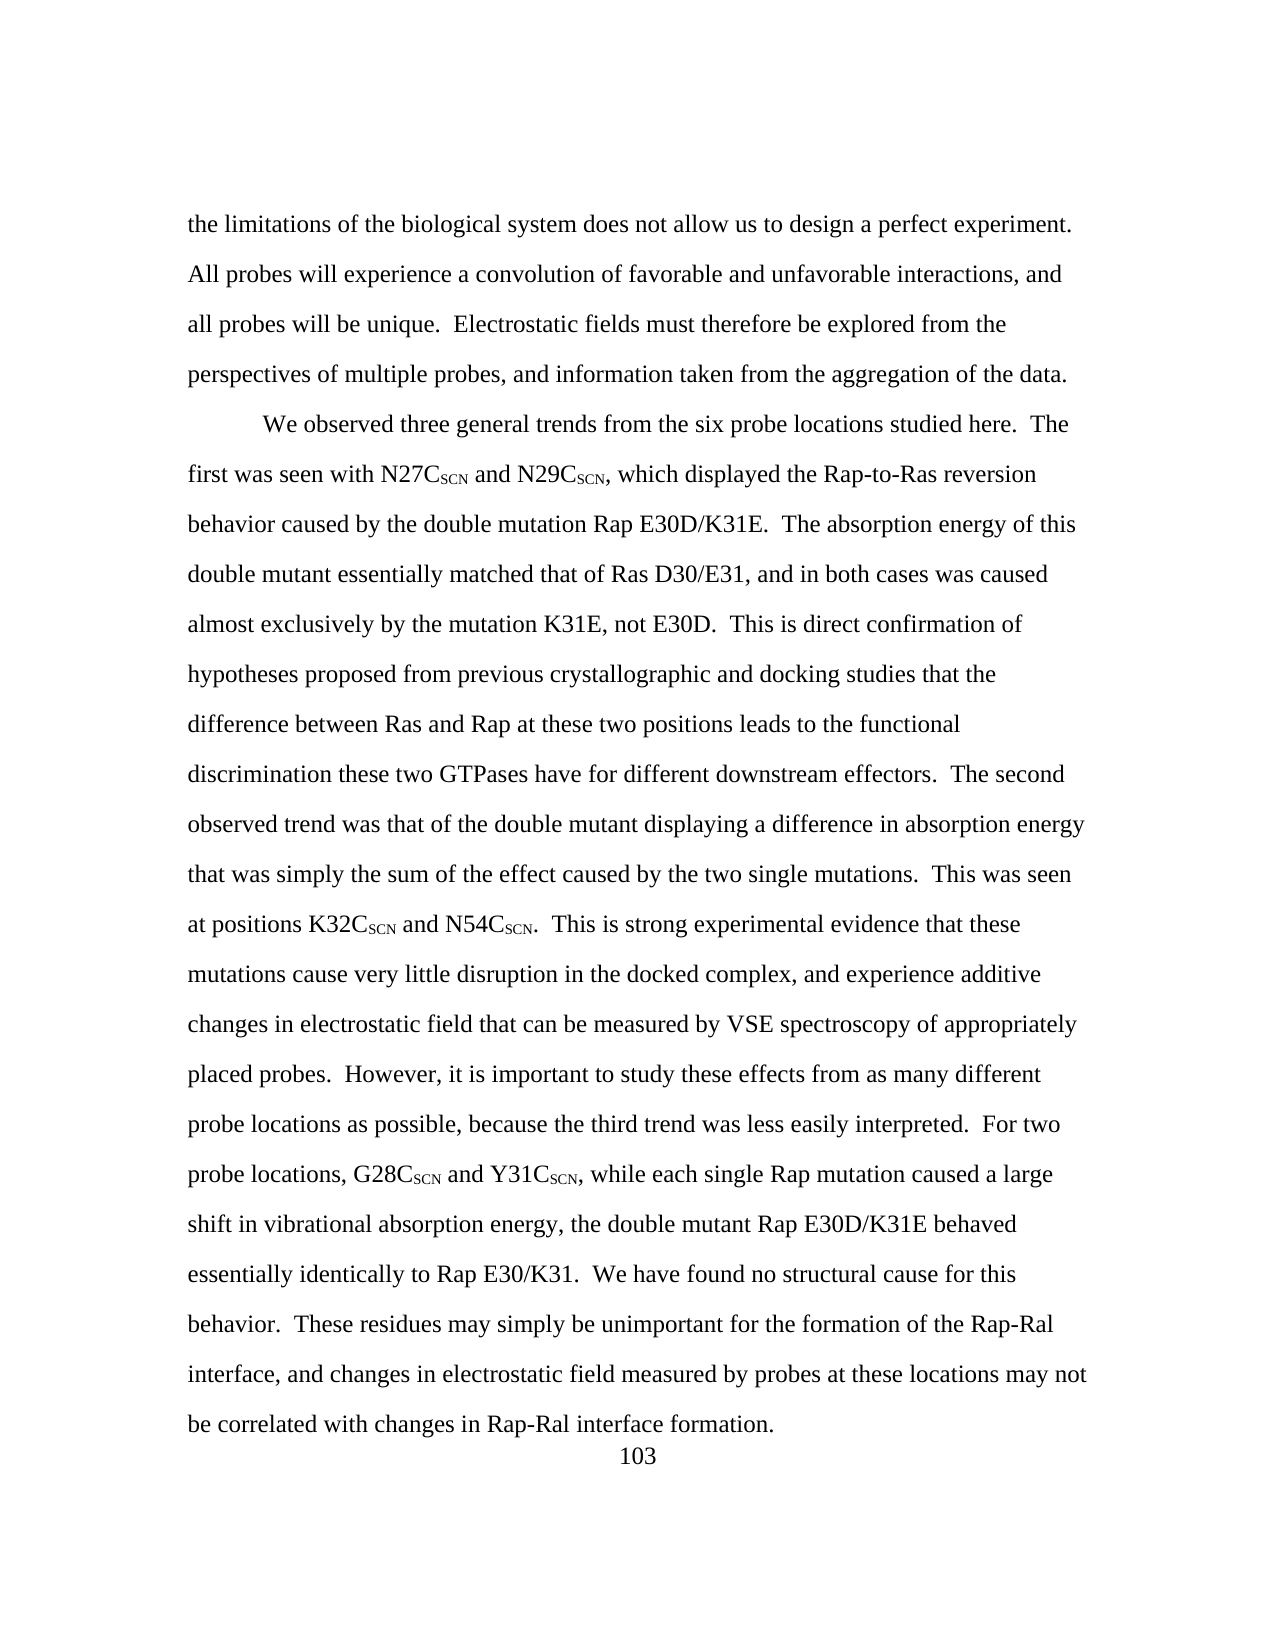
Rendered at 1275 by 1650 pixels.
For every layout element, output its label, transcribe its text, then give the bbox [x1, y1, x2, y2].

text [187, 187, 1087, 387]
text We observed three general trends from the six probe locations studied here. The first was seen with N27CSCN and N29CSCN, which displayed the Rap-to-Ras reversion behavior caused by the double mutation Rap E30D/K31E. The absorption energy of this double mutant essentially matched that of Ras D30/E31, and in both cases was caused almost exclusively by the mutation K31E, not E30D. This is direct confirmation of hypotheses proposed from previous crystallographic and docking studies that the difference between Ras and Rap at these two positions leads to the functional discrimination these two GTPases have for different downstream effectors. The second observed trend was that of the double mutant displaying a difference in absorption energy that was simply the sum of the effect caused by the two single mutations. This was seen at positions K32CSCN and N54CSCN. This is strong experimental evidence that these mutations cause very little disruption in the docked complex, and experience additive changes in electrostatic field that can be measured by VSE spectroscopy of appropriately placed probes. However, it is important to study these effects from as many different probe locations as possible, because the third trend was less easily interpreted. For two probe locations, G28CSCN and Y31CSCN, while each single Rap mutation caused a large shift in vibrational absorption energy, the double mutant Rap E30D/K31E behaved essentially identically to Rap E30/K31. We have found no structural cause for this behavior. These residues may simply be unimportant for the formation of the Rap-Ral interface, and changes in electrostatic field measured by probes at these locations may not be correlated with changes in Rap-Ral interface formation. [187, 387, 1087, 1437]
